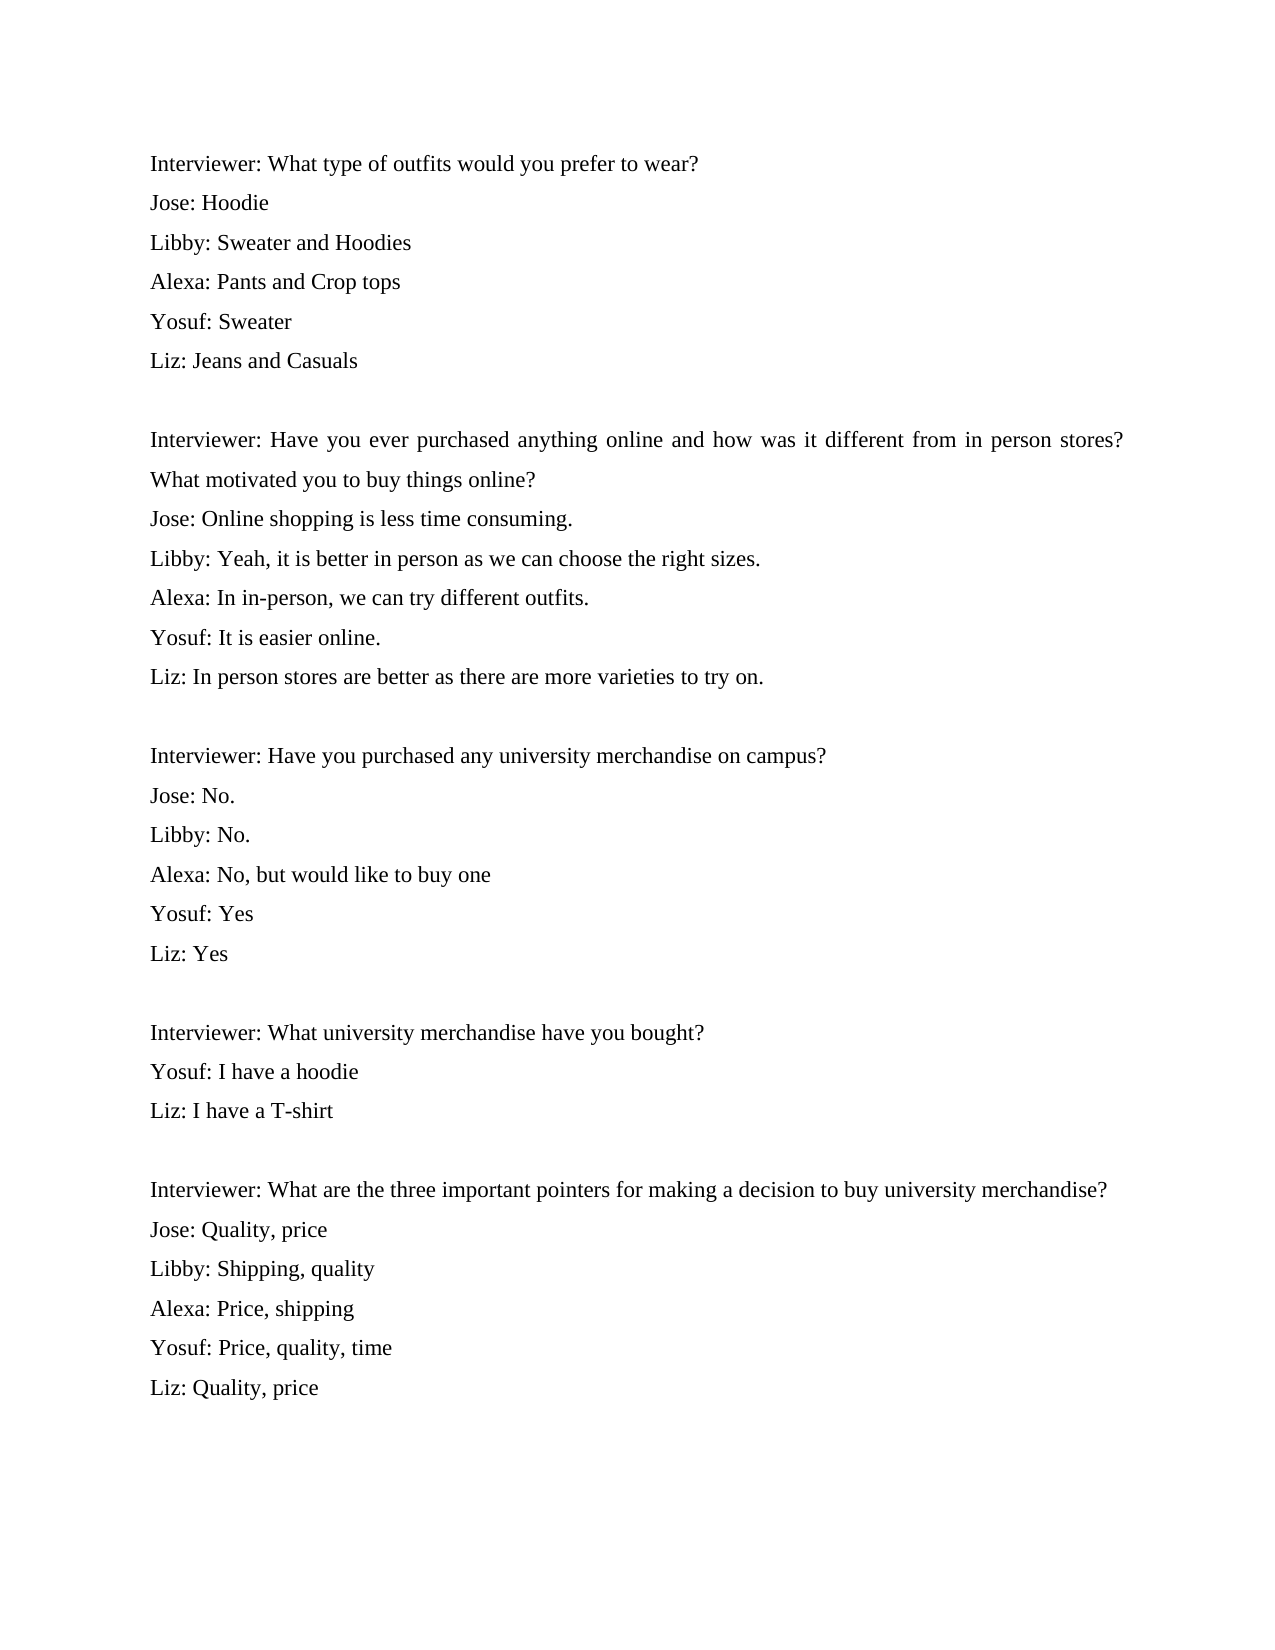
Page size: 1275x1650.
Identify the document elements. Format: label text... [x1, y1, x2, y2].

text Alexa: No, but would like to buy one [150, 861, 1125, 887]
text Liz: I have a T-shirt [150, 1097, 1125, 1124]
text Yosuf: Price, quality, time [150, 1334, 1125, 1361]
text Alexa: In in-person, we can try different outfits. [150, 584, 1125, 611]
text Interviewer: Have you ever purchased anything online and how was it different from in person stores? What motivated you to buy things online? [150, 426, 1125, 492]
text Interviewer: What type of outfits would you prefer to wear? [150, 150, 1125, 176]
text Jose: No. [150, 782, 1125, 808]
text Jose: Quality, price [150, 1216, 1125, 1242]
text Jose: Online shopping is less time consuming. [150, 505, 1125, 532]
text Libby: Yeah, it is better in person as we can choose the right sizes. [150, 545, 1125, 571]
text Yosuf: Sweater [150, 308, 1125, 334]
text Jose: Hoodie [150, 189, 1125, 216]
text Yosuf: Yes [150, 900, 1125, 926]
text Alexa: Price, shipping [150, 1295, 1125, 1321]
text Yosuf: It is easier online. [150, 624, 1125, 650]
text Libby: Sweater and Hoodies [150, 229, 1125, 255]
text Liz: In person stores are better as there are more varieties to try on. [150, 663, 1125, 689]
text Yosuf: I have a hoodie [150, 1058, 1125, 1084]
text Libby: No. [150, 821, 1125, 847]
text Interviewer: What are the three important pointers for making a decision to buy university merchandise? [150, 1176, 1125, 1203]
text Alexa: Pants and Crop tops [150, 268, 1125, 295]
text Libby: Shipping, quality [150, 1255, 1125, 1282]
text Liz: Yes [150, 939, 1125, 966]
text Liz: Jeans and Casuals [150, 347, 1125, 374]
text Liz: Quality, price [150, 1374, 1125, 1400]
text Interviewer: What university merchandise have you bought? [150, 1018, 1125, 1045]
text Interviewer: Have you purchased any university merchandise on campus? [150, 742, 1125, 768]
